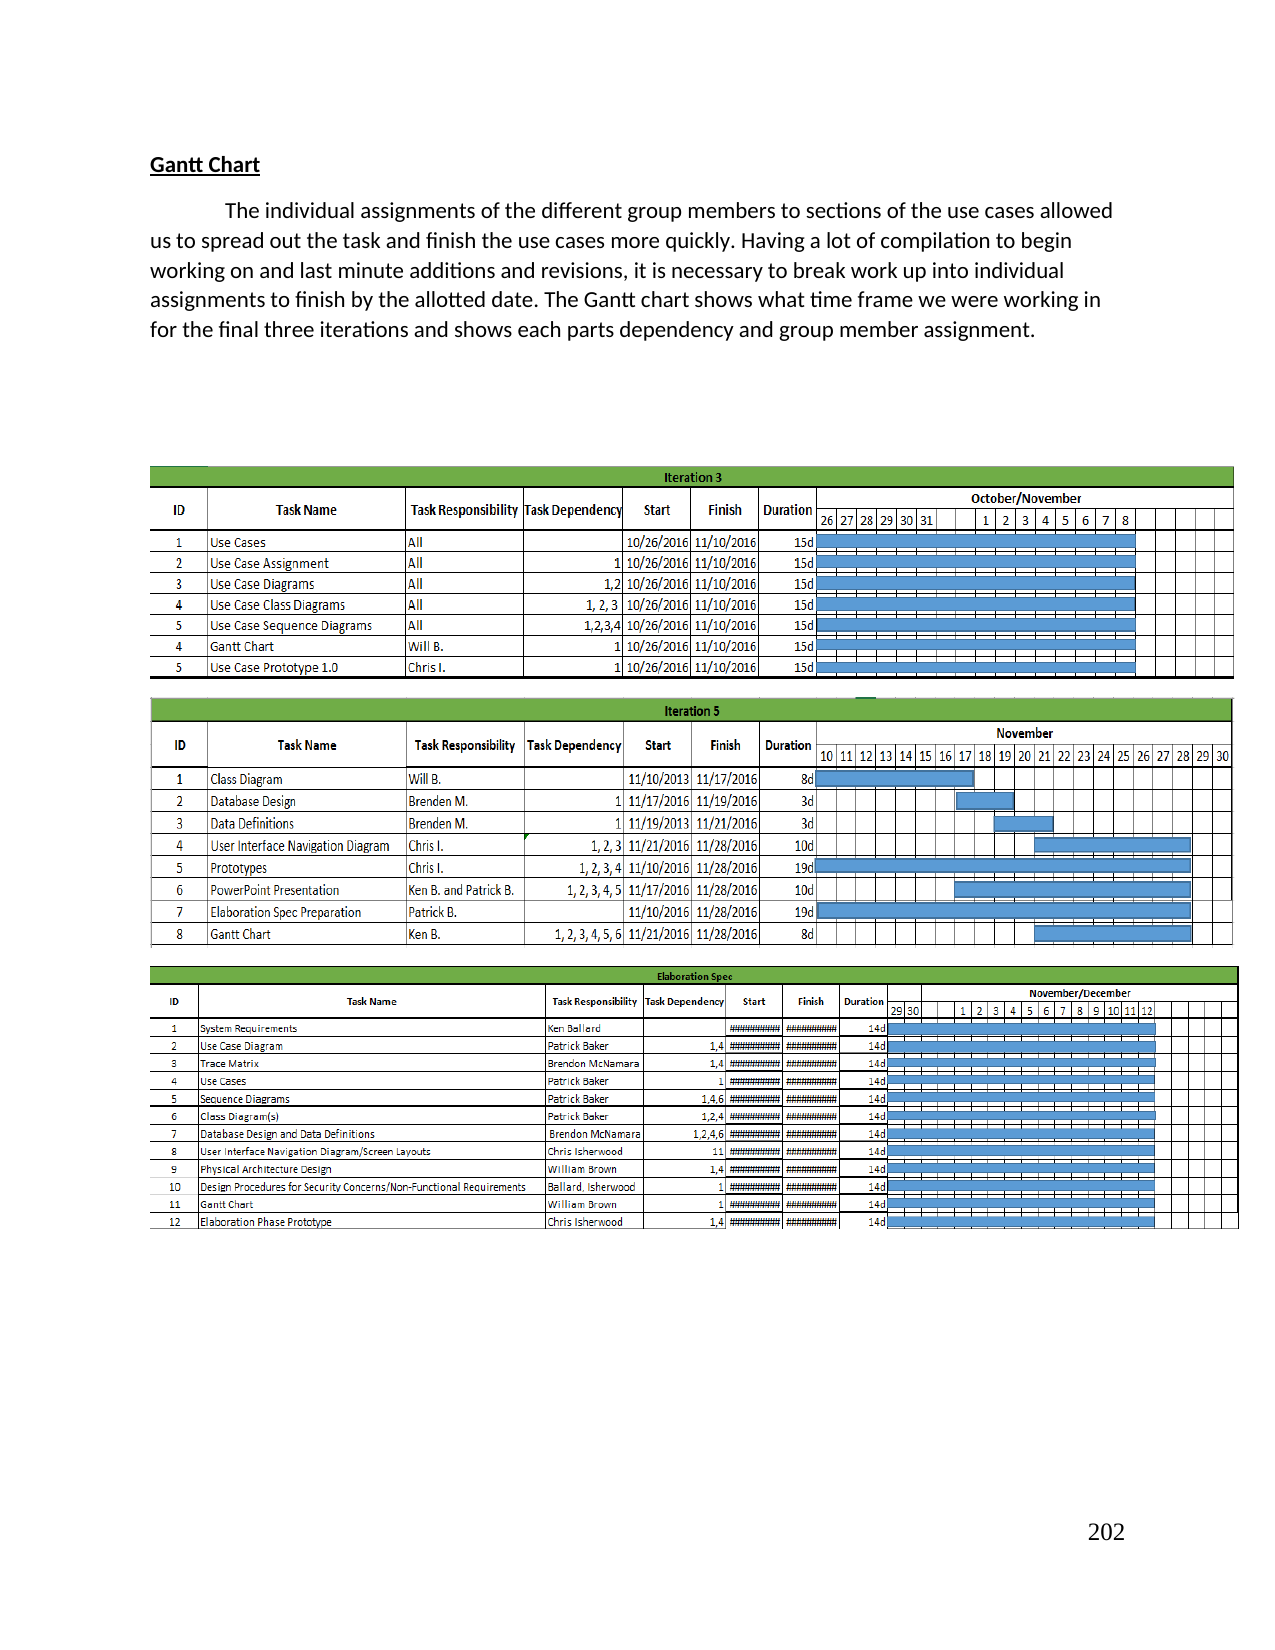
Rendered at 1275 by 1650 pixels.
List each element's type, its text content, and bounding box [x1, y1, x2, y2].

picture [150, 466, 1234, 679]
picture [150, 966, 1239, 1229]
text Gantt Chart [150, 150, 1125, 178]
picture [150, 697, 1235, 948]
text The individual assignments of the different group members to sections of the use cases allowed us to spread out the task and finish the use cases more quickly. Having a lot of compilation to begin working on and last minute additions and revisions, it is necessary to break work up into individual assignments to finish by the allotted date. The Gantt chart shows what time frame we were working in for the final three iterations and shows each parts dependency and group member assignment. [150, 196, 1125, 343]
